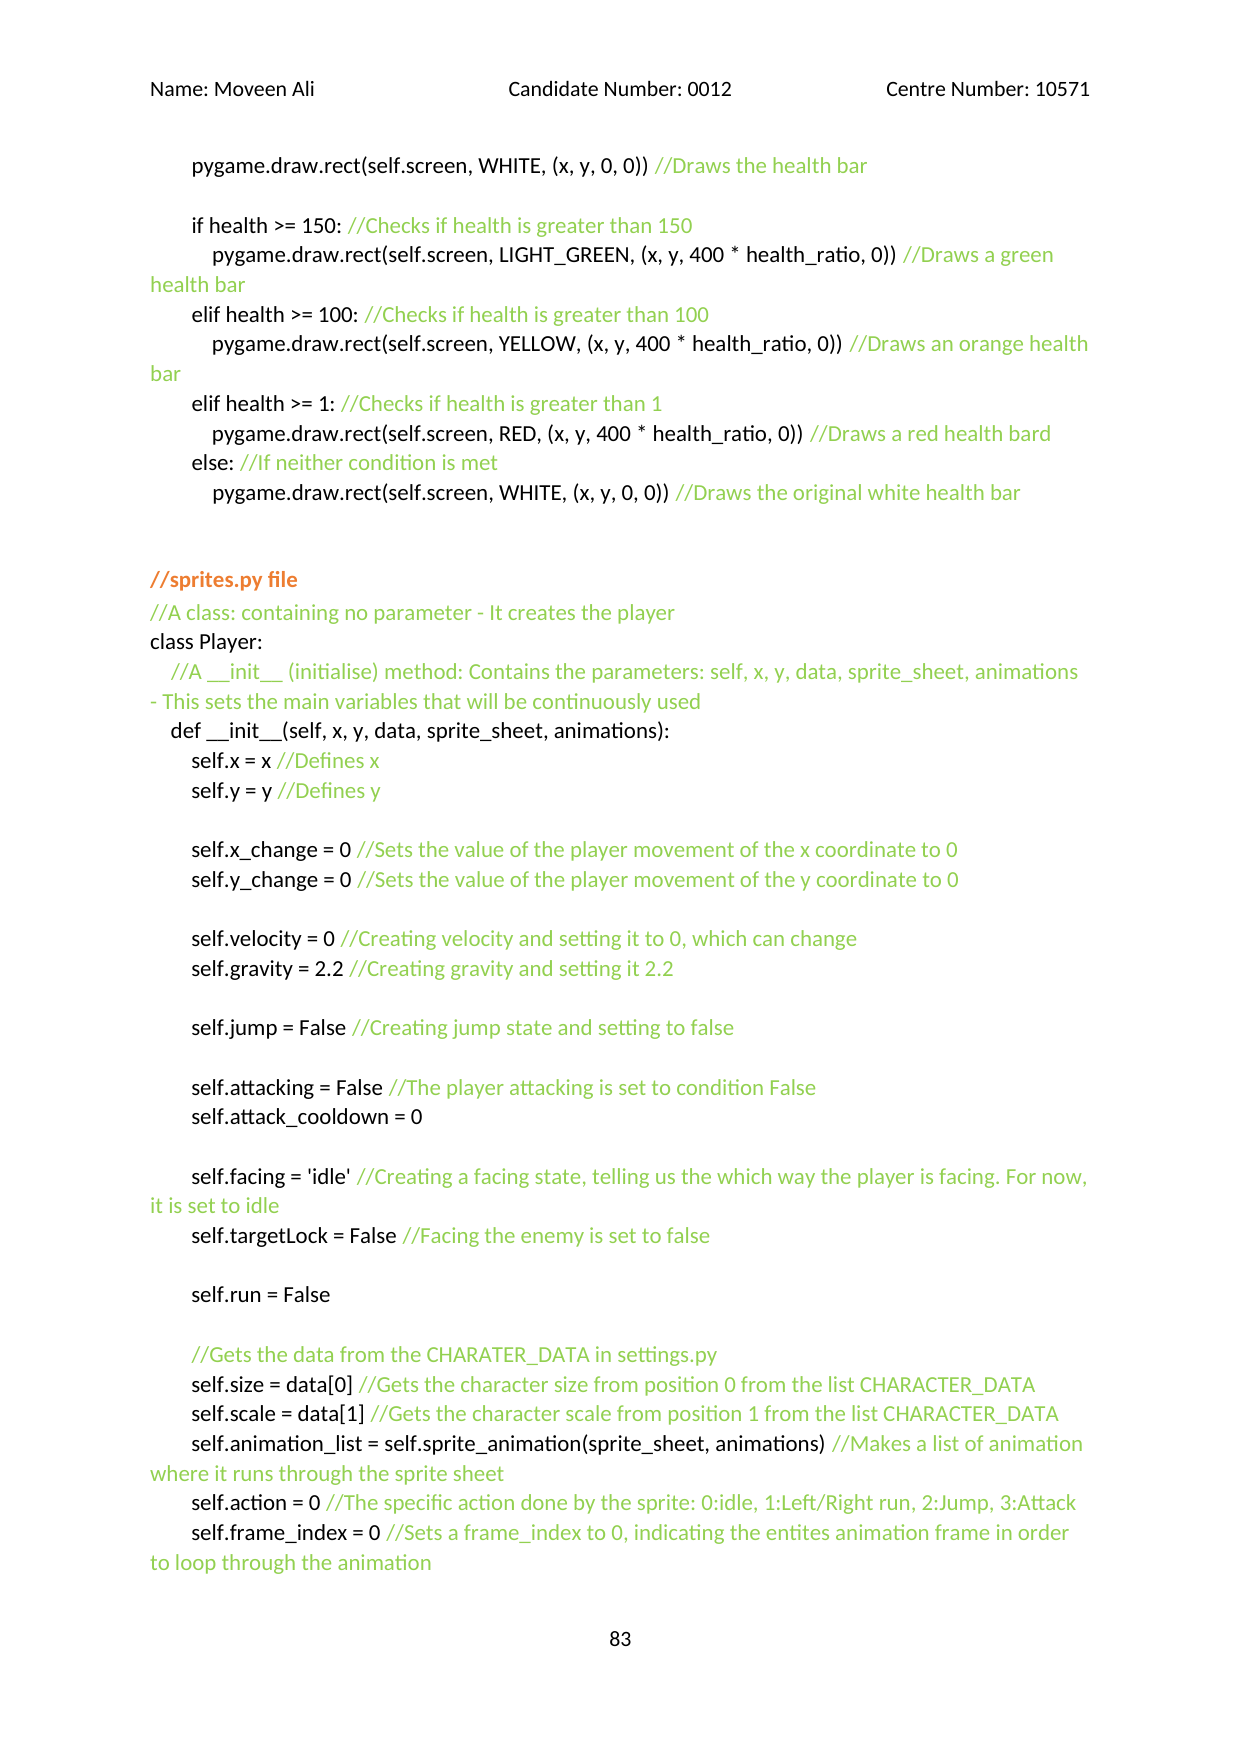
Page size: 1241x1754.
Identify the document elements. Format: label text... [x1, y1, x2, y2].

text self.y_change = 0 //Sets the value of the player movement of the y coordinate to 0 [150, 863, 1090, 893]
text elif health >= 100: //Checks if health is greater than 100 [150, 298, 1090, 328]
text self.velocity = 0 //Creating velocity and setting it to 0, which can change [150, 923, 1090, 953]
text self.x = x //Defines x [150, 745, 1090, 774]
text self.targetLock = False //Facing the enemy is set to false [150, 1220, 1090, 1249]
text //Gets the data from the CHARATER_DATA in settings.py [150, 1338, 1090, 1368]
text self.attack_cooldown = 0 [150, 1101, 1090, 1131]
text class Player: [150, 626, 1090, 656]
text self.gravity = 2.2 //Creating gravity and setting it 2.2 [150, 953, 1090, 982]
text pygame.draw.rect(self.screen, LIGHT_GREEN, (x, y, 400 * health_ratio, 0)) //Draws a green health bar [150, 239, 1090, 298]
text //sprites.py file [150, 566, 1090, 594]
text def __init__(self, x, y, data, sprite_sheet, animations): [150, 715, 1090, 745]
text self.frame_index = 0 //Sets a frame_index to 0, indicating the entites animation frame in order to loop through the animation [150, 1517, 1090, 1576]
text pygame.draw.rect(self.screen, WHITE, (x, y, 0, 0)) //Draws the original white health bar [150, 477, 1090, 506]
text self.run = False [150, 1279, 1090, 1309]
text pygame.draw.rect(self.screen, WHITE, (x, y, 0, 0)) //Draws the health bar [150, 150, 1090, 209]
text elif health >= 1: //Checks if health is greater than 1 [150, 387, 1090, 417]
text self.x_change = 0 //Sets the value of the player movement of the x coordinate to 0 [150, 834, 1090, 863]
text self.size = data[0] //Gets the character size from position 0 from the list CHARACTER_DATA [150, 1368, 1090, 1398]
text self.action = 0 //The specific action done by the sprite: 0:idle, 1:Left/Right run, 2:Jump, 3:Attack [150, 1487, 1090, 1517]
text self.facing = 'idle' //Creating a facing state, telling us the which way the player is facing. For now, it is set to idle [150, 1160, 1090, 1220]
text pygame.draw.rect(self.screen, RED, (x, y, 400 * health_ratio, 0)) //Draws a red health bard [150, 417, 1090, 447]
text pygame.draw.rect(self.screen, YELLOW, (x, y, 400 * health_ratio, 0)) //Draws an orange health bar [150, 328, 1090, 387]
text self.scale = data[1] //Gets the character scale from position 1 from the list CHARACTER_DATA [150, 1398, 1090, 1428]
text self.attacking = False //The player attacking is set to condition False [150, 1071, 1090, 1101]
text //A __init__ (initialise) method: Contains the parameters: self, x, y, data, sprite_sheet, animations - This sets the main variables that will be continuously used [150, 656, 1090, 715]
text else: //If neither condition is met [150, 447, 1090, 477]
text self.animation_list = self.sprite_animation(sprite_sheet, animations) //Makes a list of animation where it runs through the sprite sheet [150, 1428, 1090, 1487]
text if health >= 150: //Checks if health is greater than 150 [150, 209, 1090, 239]
text //A class: containing no parameter - It creates the player [150, 596, 1090, 626]
text self.y = y //Defines y [150, 774, 1090, 804]
text self.jump = False //Creating jump state and setting to false [150, 1012, 1090, 1042]
